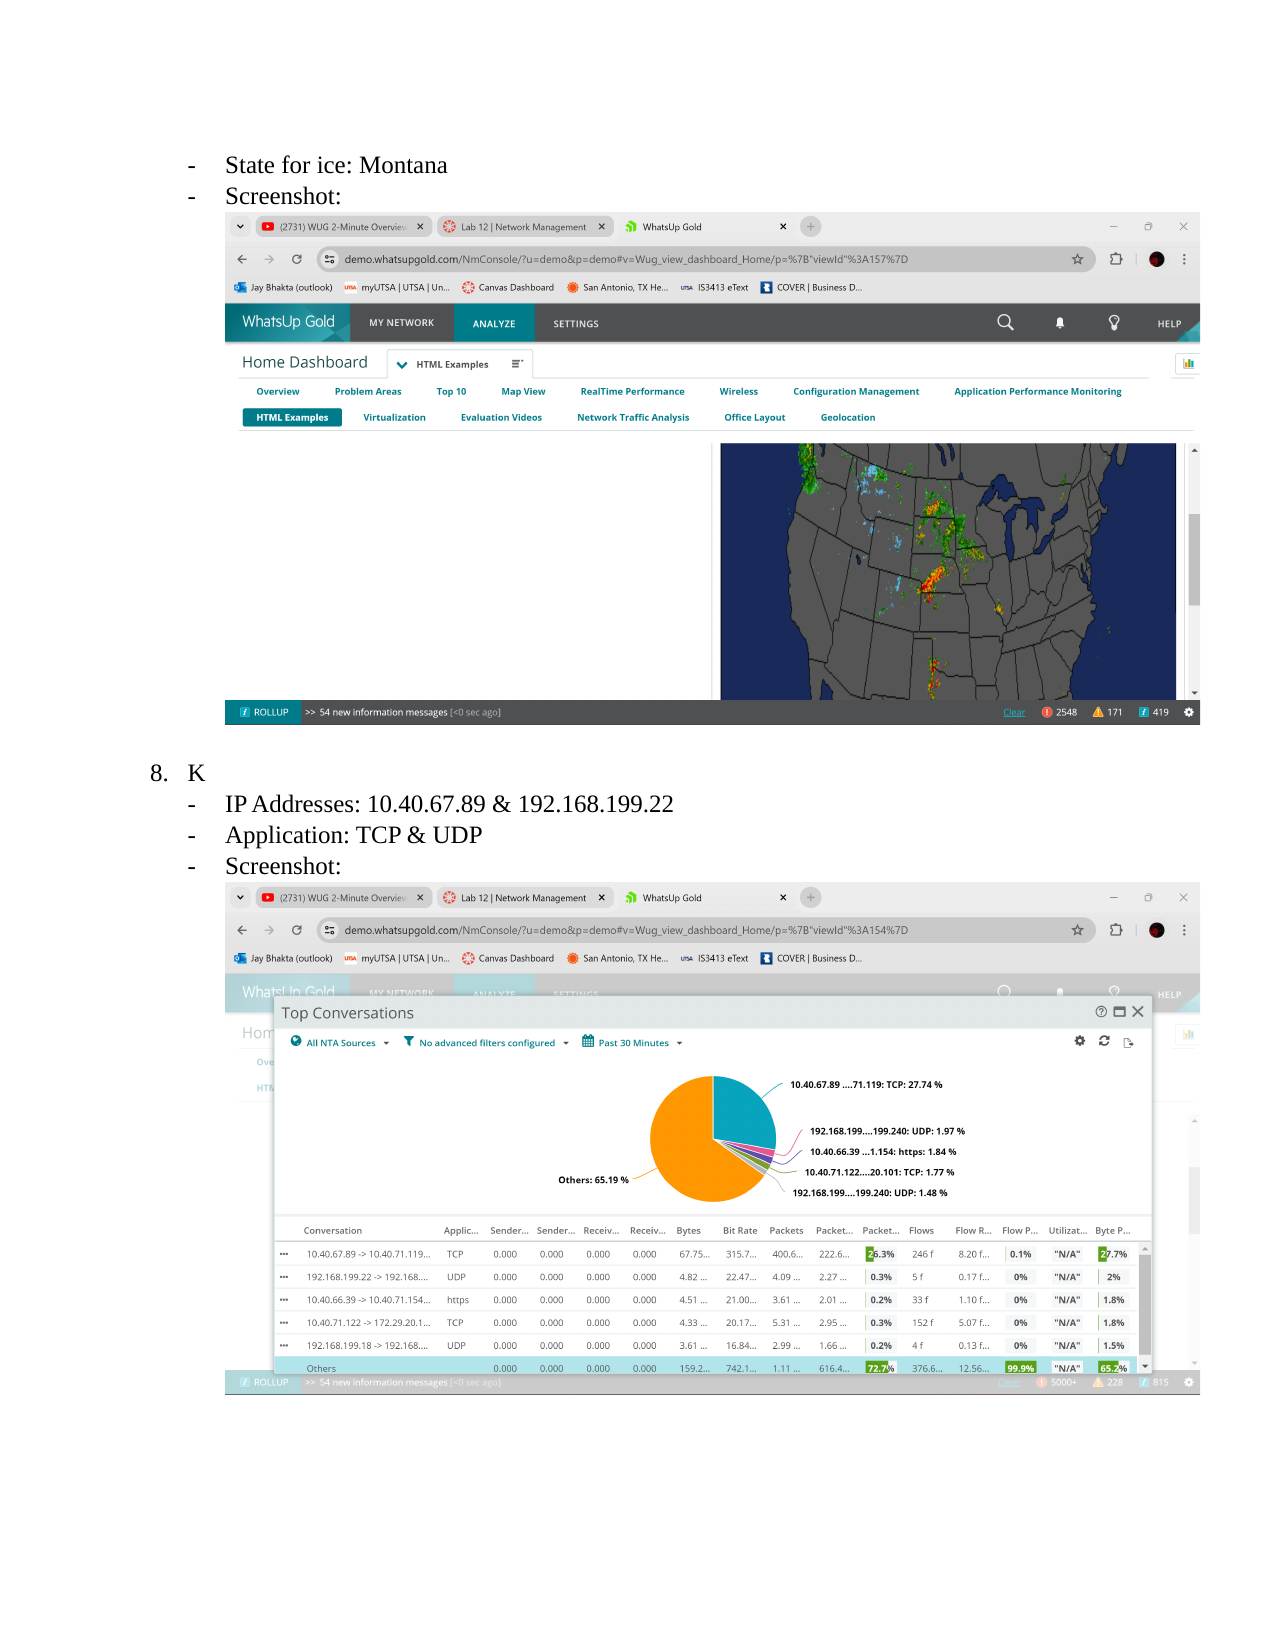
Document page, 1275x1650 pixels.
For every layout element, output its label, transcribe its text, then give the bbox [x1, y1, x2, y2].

list K [150, 758, 1125, 787]
list Screenshot: [187, 181, 1125, 210]
list IP Addresses: 10.40.67.89 & 192.168.199.22 [187, 789, 1125, 818]
picture [225, 882, 1200, 1395]
list State for ice: Montana [187, 150, 1125, 179]
picture [225, 212, 1200, 725]
list Application: TCP & UDP [187, 820, 1125, 849]
list Screenshot: [187, 851, 1125, 880]
